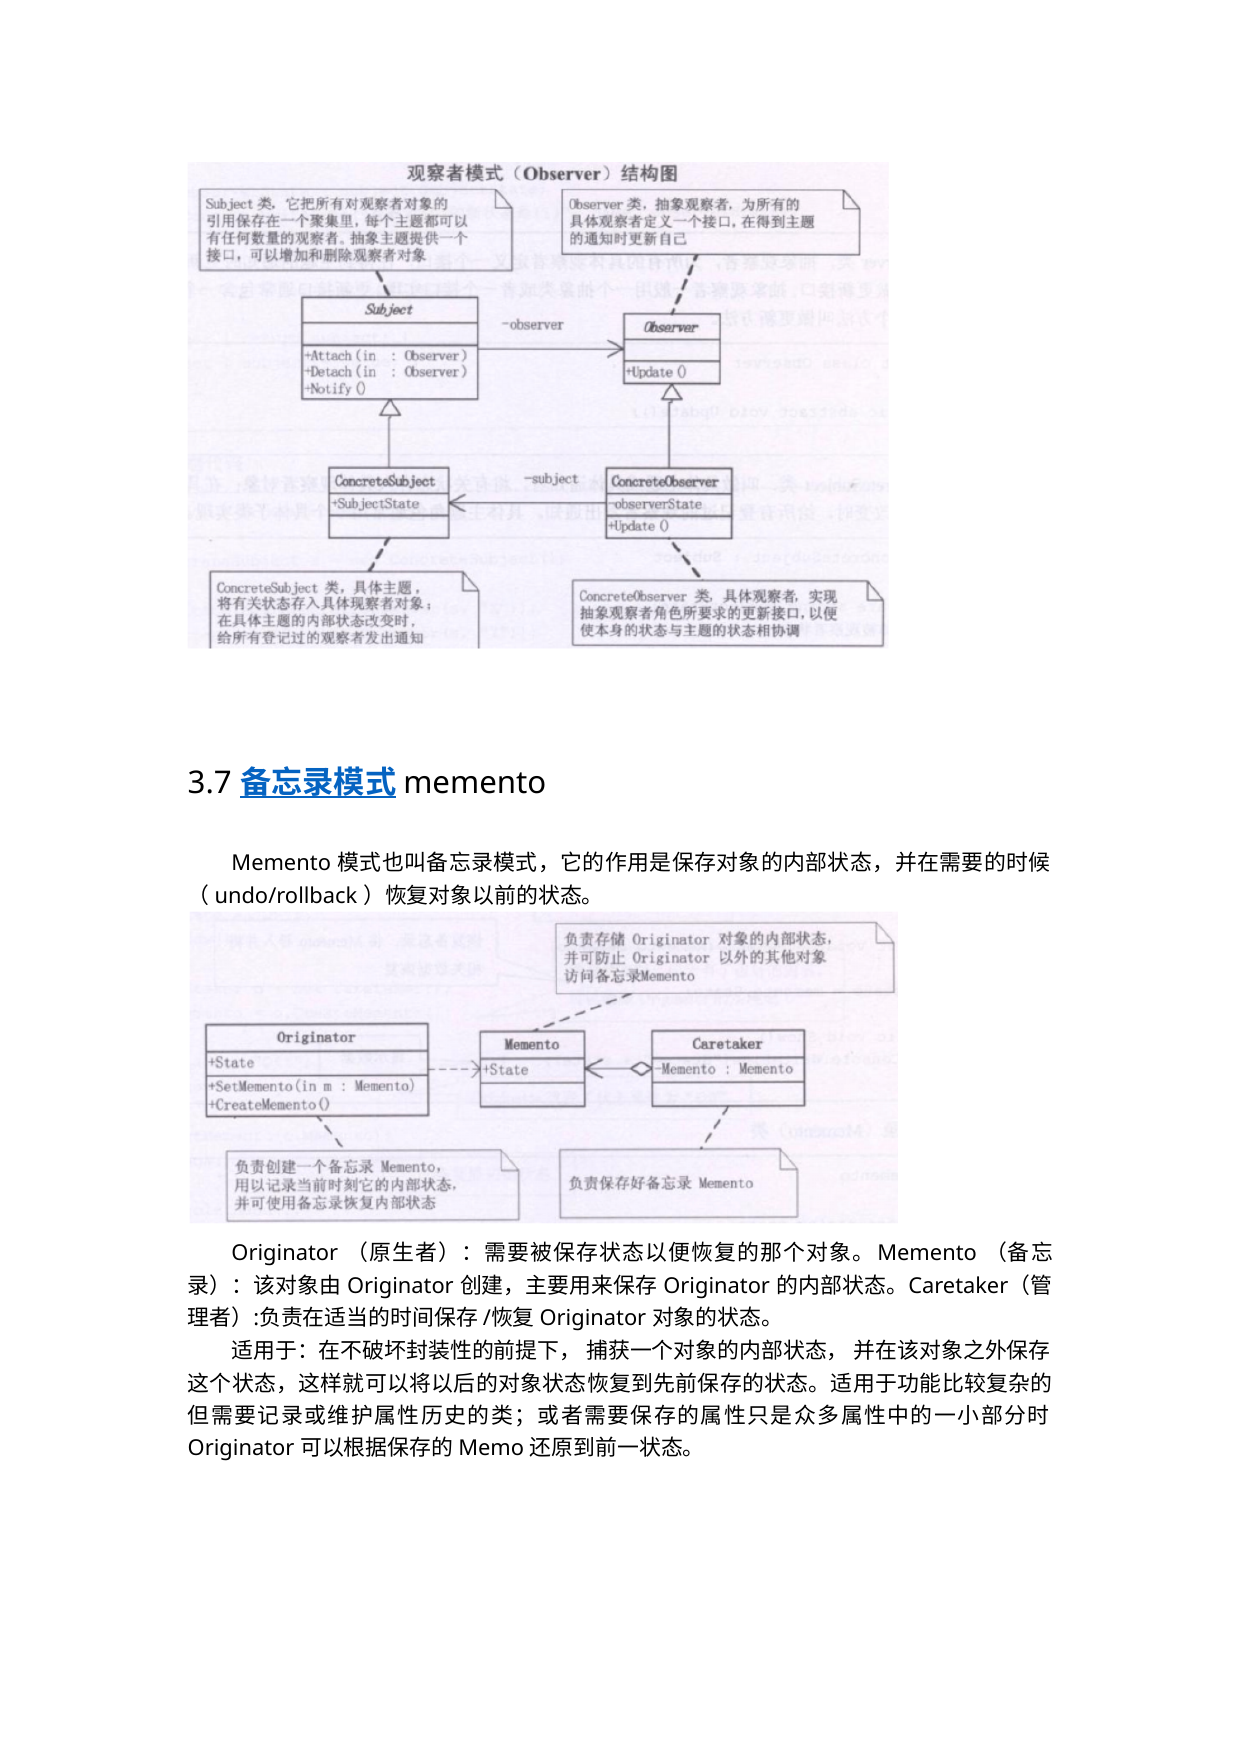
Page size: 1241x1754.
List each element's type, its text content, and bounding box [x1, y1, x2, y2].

subtitle 3.7 备忘录模式 memento [187, 747, 1053, 812]
text Memento 模式也叫备忘录模式，它的作用是保存对象的内部状态，并在需要的时候（ undo/rollback ）恢复对象以前的状态。 [187, 845, 1053, 910]
text 适用于：在不破坏封装性的前提下， 捕获一个对象的内部状态， 并在该对象之外保存这个状态，这样就可以将以后的对象状态恢复到先前保存的状态。适用于功能比较复杂的，但需要记录或维护属性历史的类；或者需要保存的属性只是众多属性中的一小部分时 Originator 可以根据保存的 Memo 还原到前一状态。 [187, 1333, 1053, 1463]
picture [187, 910, 898, 1229]
text Originator （原生者）：需要被保存状态以便恢复的那个对象。Memento （备忘录）：该对象由 Originator 创建，主要用来保存 Originator 的内部状态。Caretaker（管理者）:负责在适当的时间保存 /恢复 Originator 对象的状态。 [187, 1235, 1053, 1333]
picture [187, 162, 889, 653]
